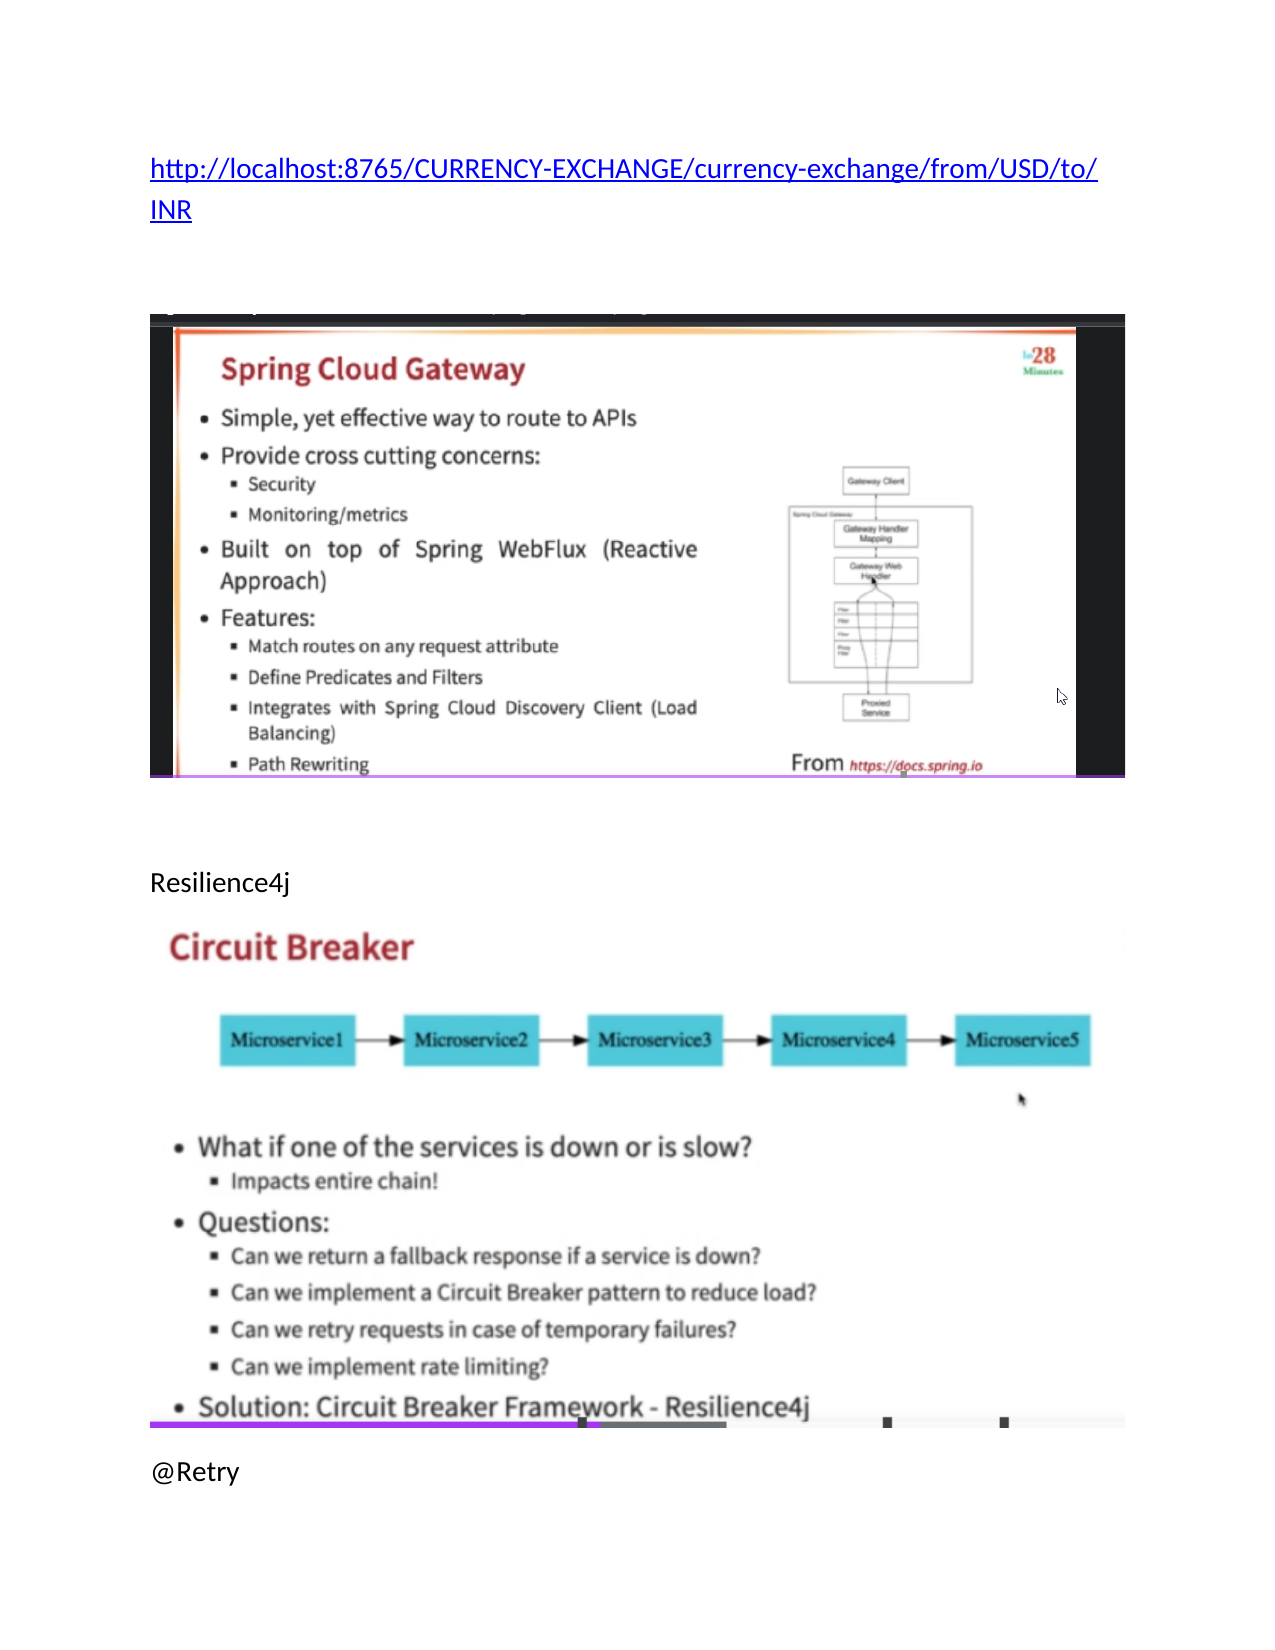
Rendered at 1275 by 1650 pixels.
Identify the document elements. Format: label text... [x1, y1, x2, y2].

picture [150, 314, 1125, 778]
picture [150, 926, 1125, 1428]
text http://localhost:8765/CURRENCY-EXCHANGE/currency-exchange/from/USD/to/INR [150, 150, 1125, 227]
text Resilience4j [150, 864, 1125, 900]
text @Retry [150, 1453, 1125, 1488]
